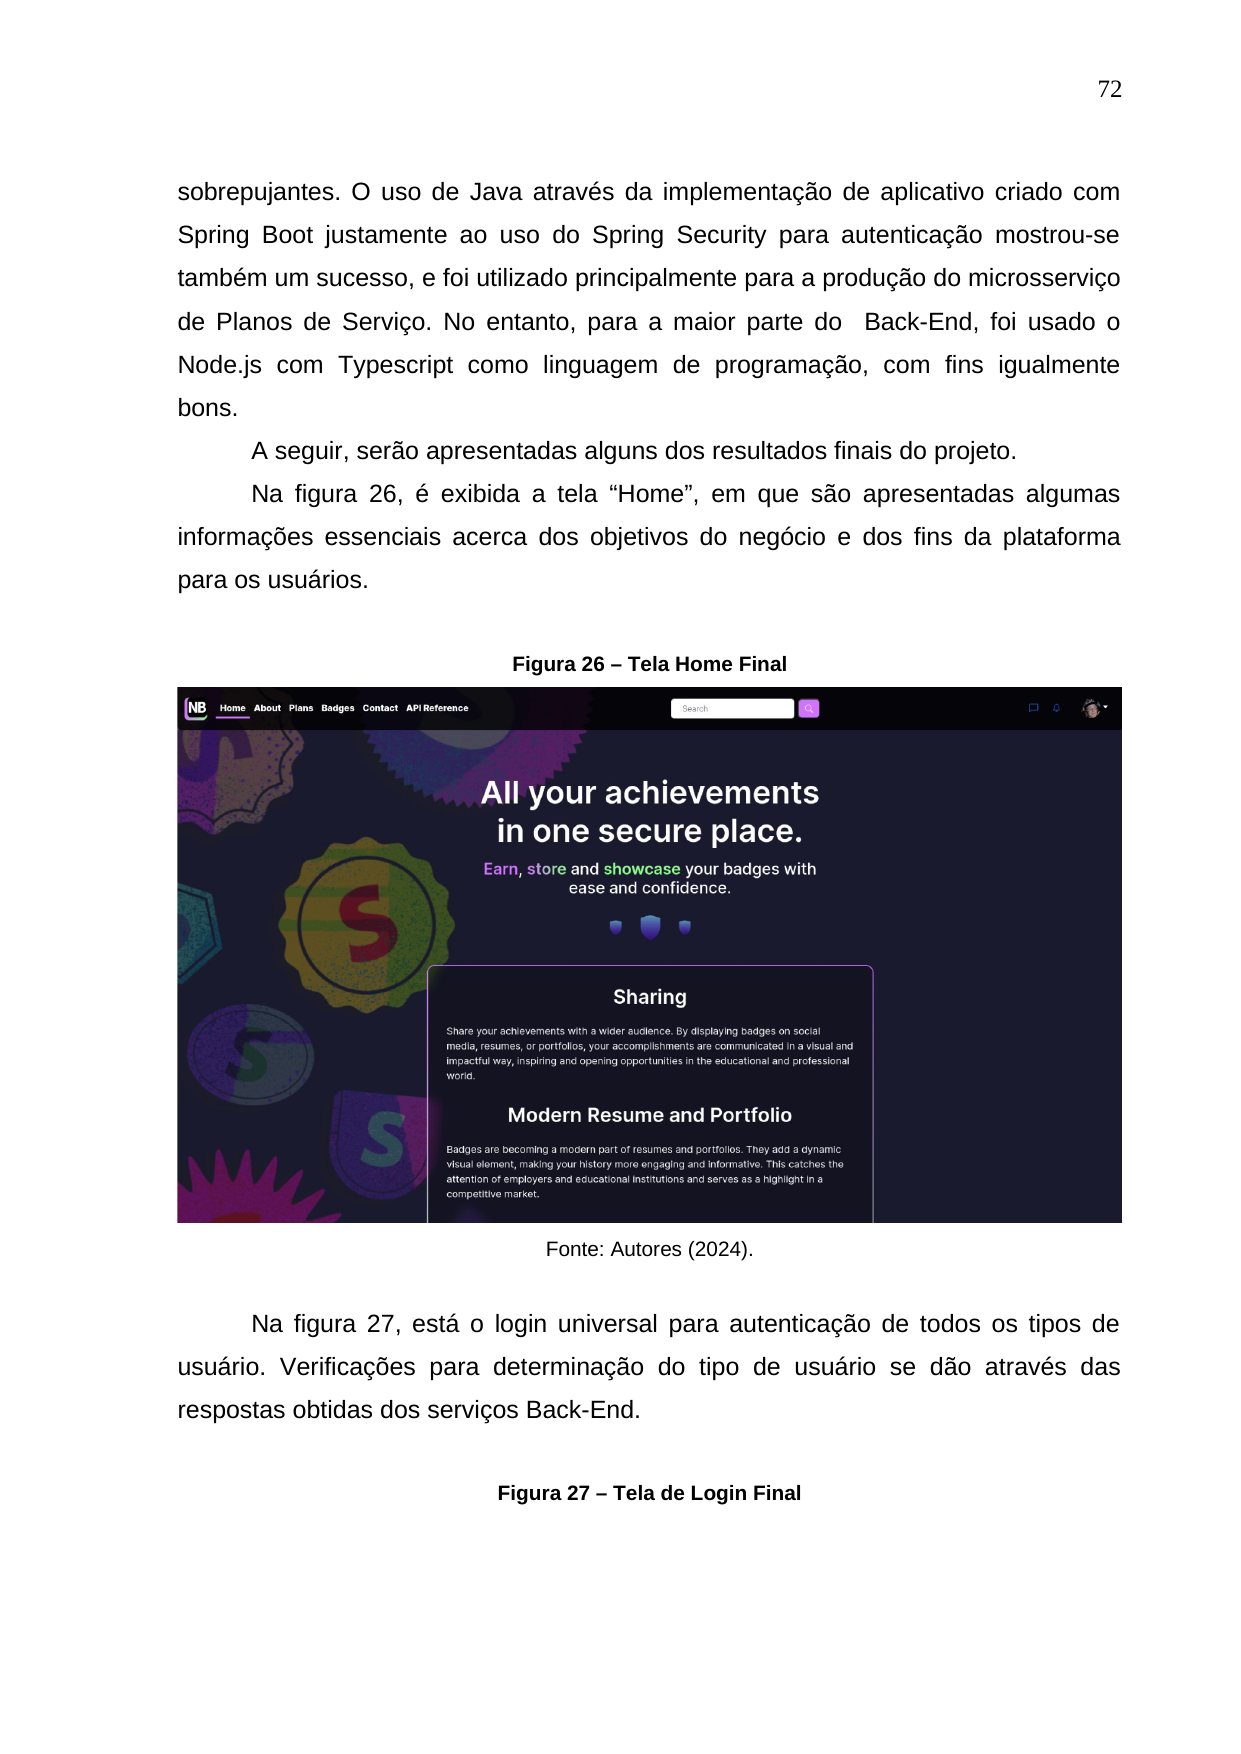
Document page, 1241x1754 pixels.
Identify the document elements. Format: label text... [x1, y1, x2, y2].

text Figura 27 – Tela de Login Final [177, 1481, 1122, 1505]
text Na figura 27, está o login universal para autenticação de todos os tipos de usuário. Verificações para determinação do tipo de usuário se dão através das respostas obtidas dos serviços Back-End. [177, 1309, 1122, 1424]
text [177, 177, 1122, 422]
text Figura 26 – Tela Home Final [177, 652, 1122, 676]
text Fonte: Autores (2024). [177, 1237, 1122, 1261]
text A seguir, serão apresentadas alguns dos resultados finais do projeto. [177, 436, 1122, 465]
text Na figura 26, é exibida a tela “Home”, em que são apresentadas algumas informações essenciais acerca dos objetivos do negócio e dos fins da plataforma para os usuários. [177, 479, 1122, 594]
picture [177, 687, 1122, 1223]
